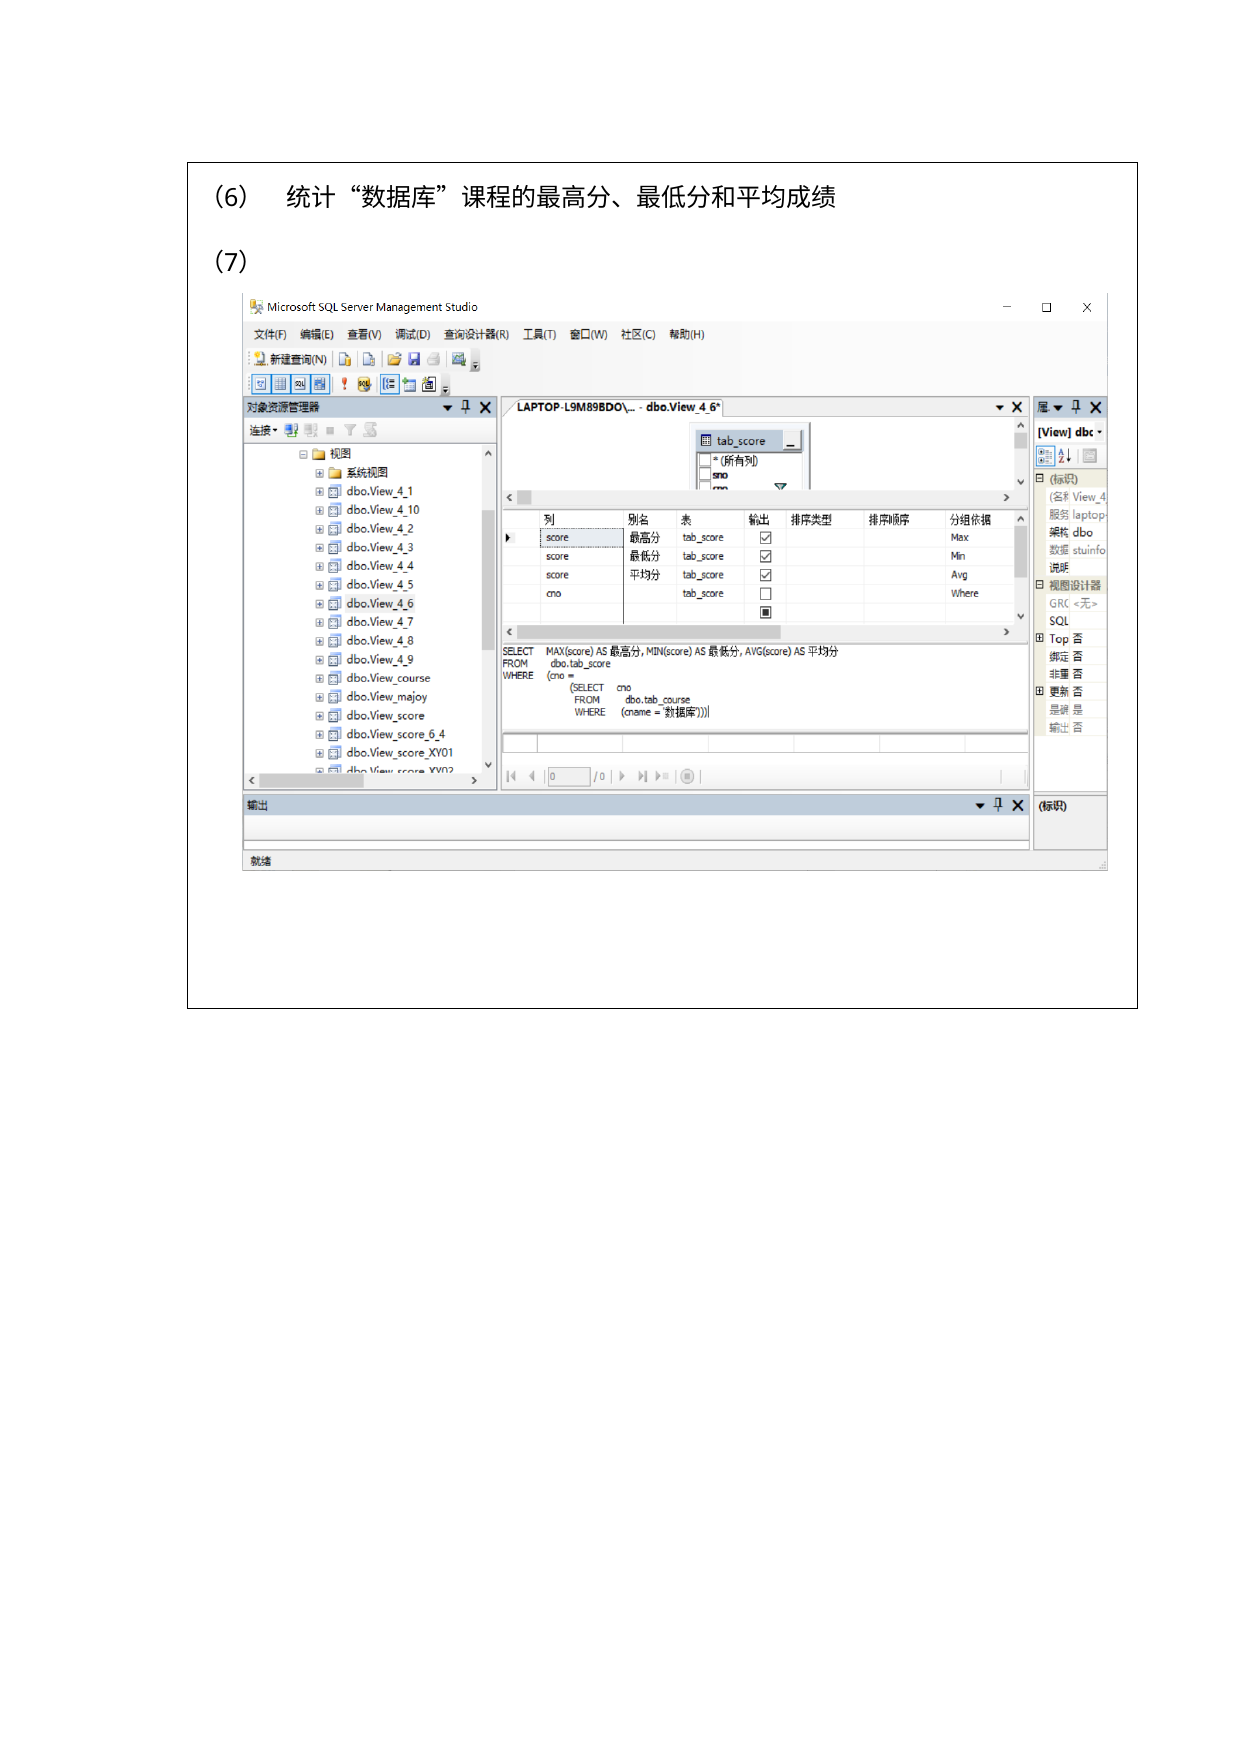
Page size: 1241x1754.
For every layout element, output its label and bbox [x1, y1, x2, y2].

picture [242, 293, 1108, 871]
table_cell [188, 163, 1137, 1008]
